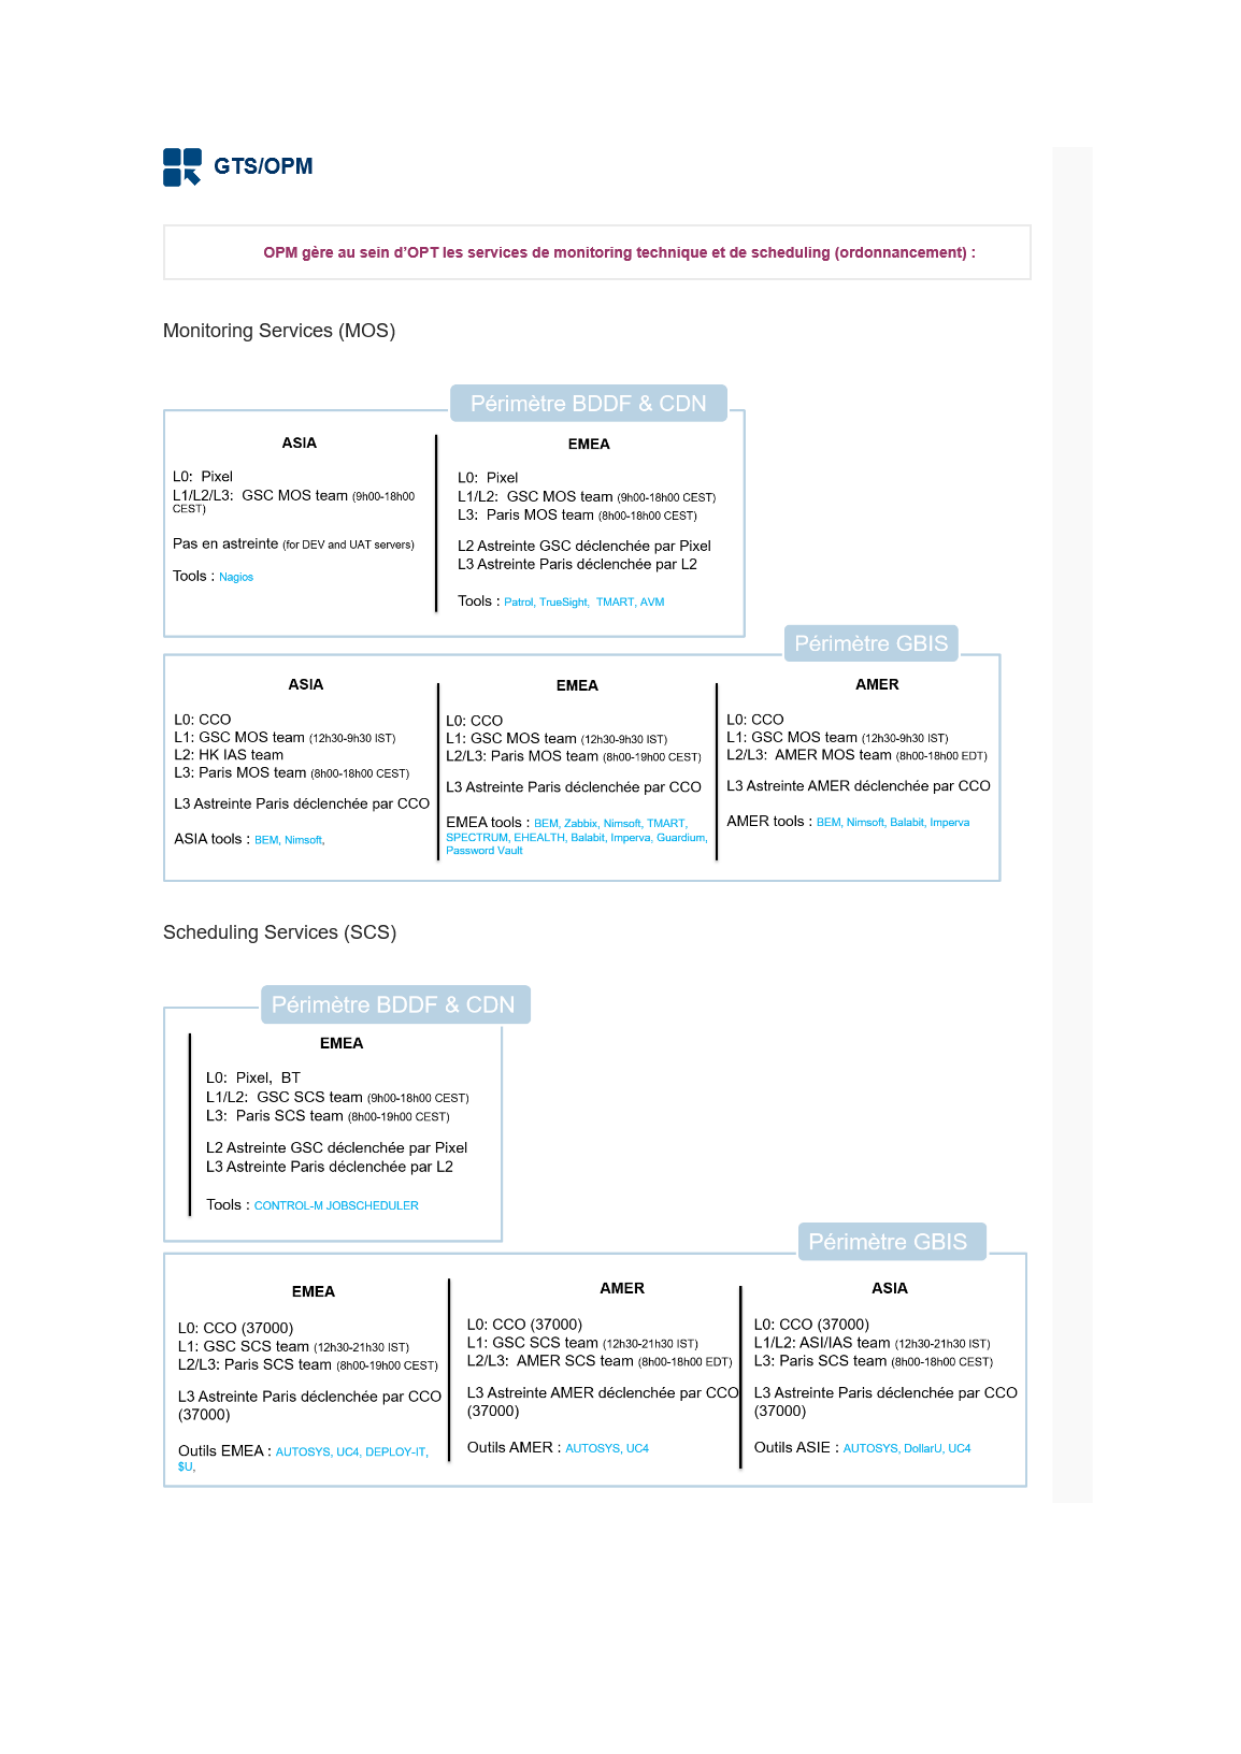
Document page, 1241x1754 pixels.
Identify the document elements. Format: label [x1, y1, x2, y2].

picture [147, 147, 1093, 1503]
